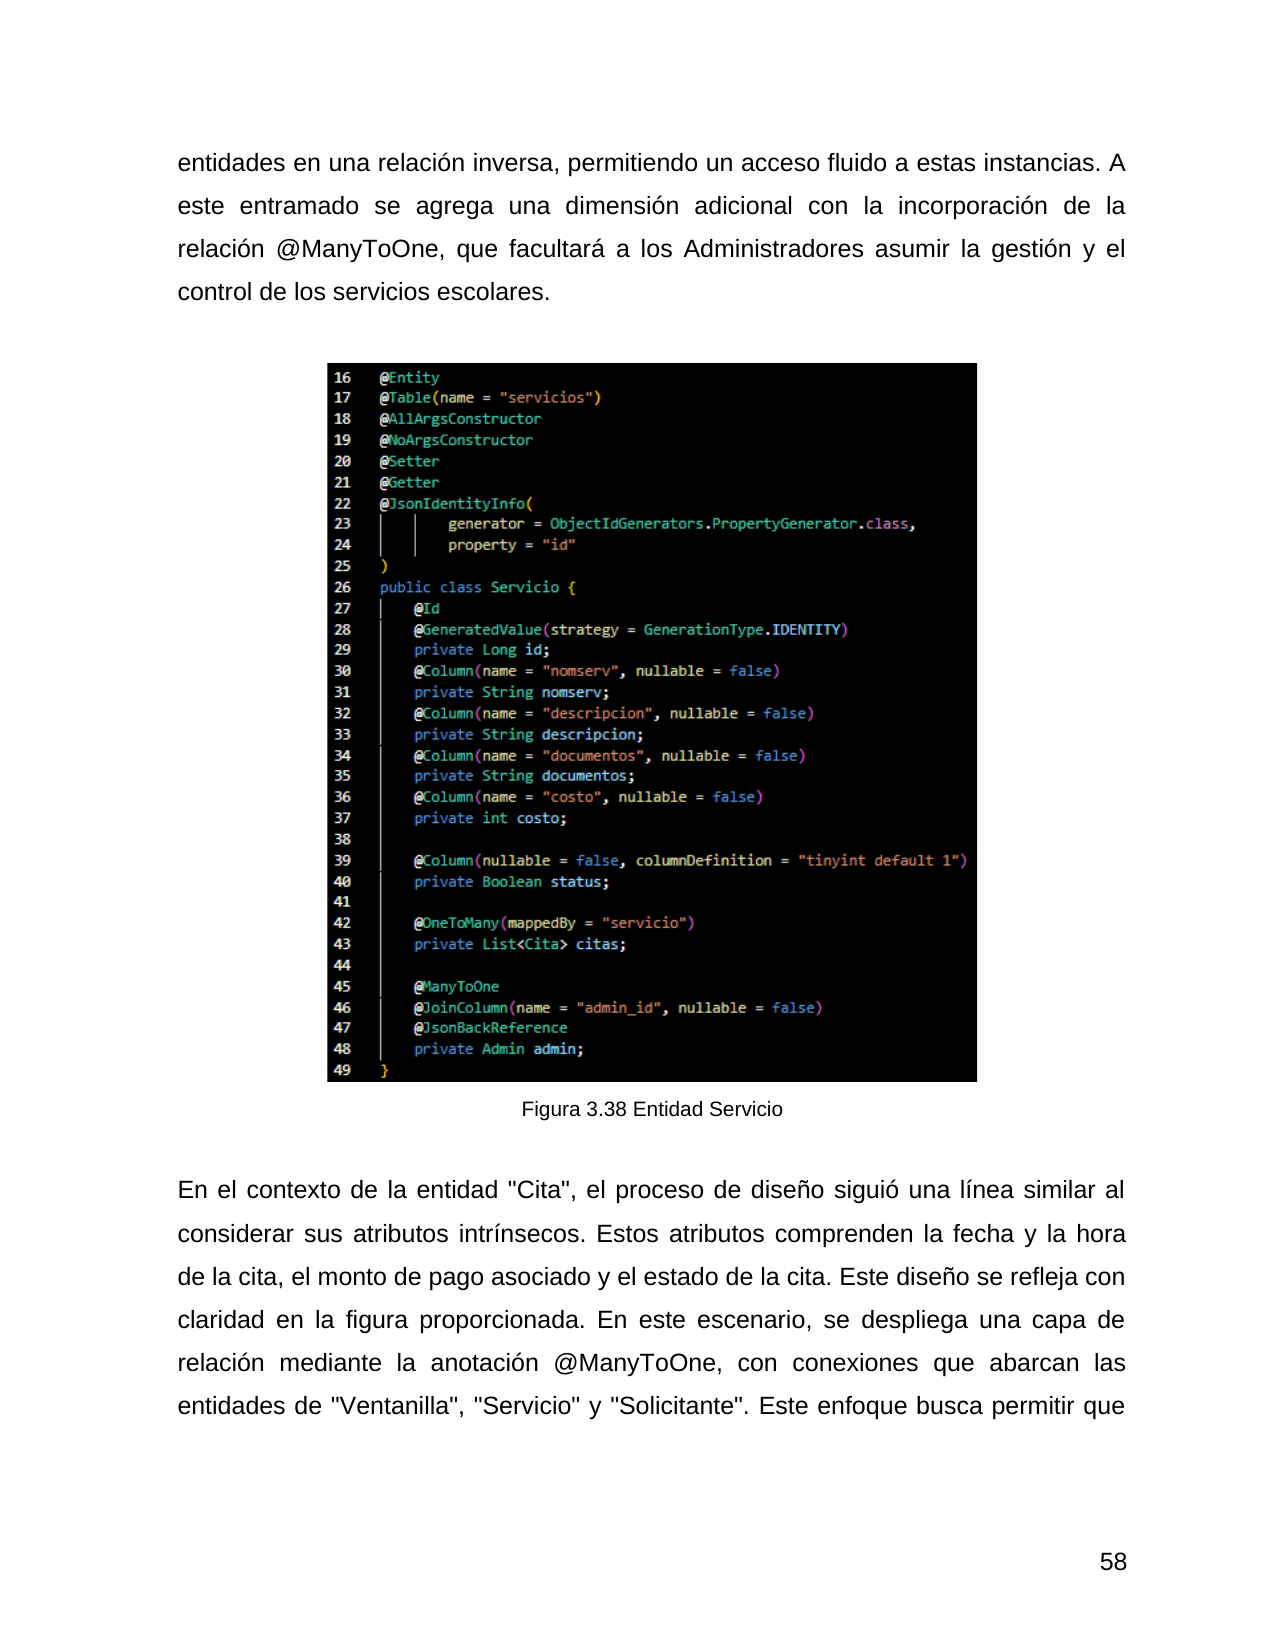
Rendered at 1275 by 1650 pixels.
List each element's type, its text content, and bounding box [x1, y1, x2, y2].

picture [327, 363, 978, 1082]
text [177, 148, 1127, 306]
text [177, 1176, 1127, 1420]
